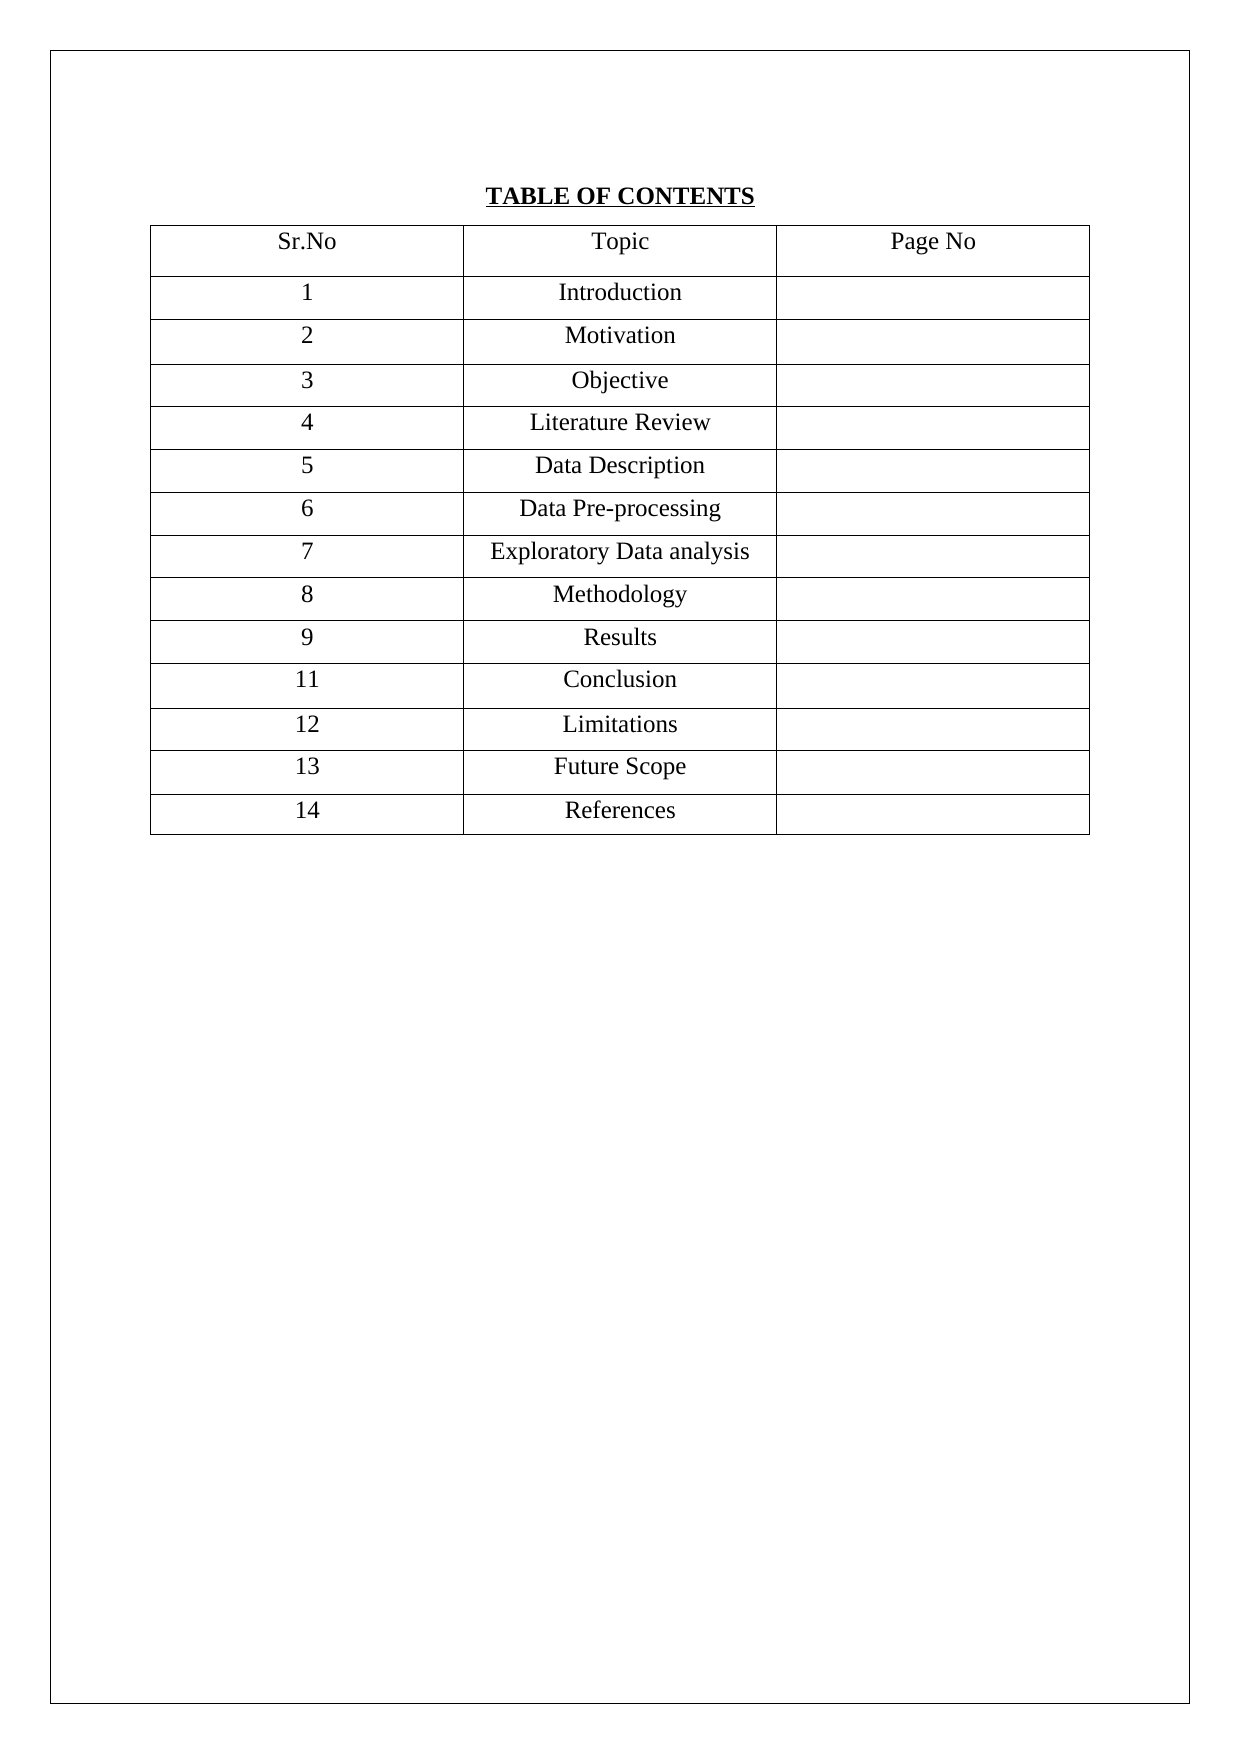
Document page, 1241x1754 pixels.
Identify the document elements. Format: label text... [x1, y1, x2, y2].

table_cell Data Description [464, 450, 776, 492]
table_cell 6 [151, 493, 463, 535]
table_cell Limitations [464, 709, 776, 750]
table_cell Objective [464, 365, 776, 406]
table_cell 5 [151, 450, 463, 492]
table_cell [777, 450, 1089, 492]
table_cell [777, 320, 1089, 363]
table_cell 11 [151, 664, 463, 707]
table_cell [777, 795, 1089, 833]
table_header Sr.No [151, 226, 463, 276]
table_cell 8 [151, 578, 463, 620]
table_cell [777, 493, 1089, 535]
table_cell Motivation [464, 320, 776, 363]
table_cell 4 [151, 407, 463, 449]
table_cell [777, 536, 1089, 577]
table_cell 9 [151, 621, 463, 663]
table_cell Future Scope [464, 751, 776, 794]
table_cell Exploratory Data analysis [464, 536, 776, 577]
table_cell 3 [151, 365, 463, 406]
table_cell 2 [151, 320, 463, 363]
table_cell Literature Review [464, 407, 776, 449]
table_cell 12 [151, 709, 463, 750]
table_cell Conclusion [464, 664, 776, 707]
table_cell Results [464, 621, 776, 663]
table_header Page No [777, 226, 1089, 276]
table_cell [777, 621, 1089, 663]
table_cell [777, 365, 1089, 406]
table_cell Introduction [464, 277, 776, 319]
table_cell 7 [151, 536, 463, 577]
table_cell [777, 277, 1089, 319]
table_cell [777, 407, 1089, 449]
table_cell 1 [151, 277, 463, 319]
table_cell Data Pre-processing [464, 493, 776, 535]
table_cell [777, 578, 1089, 620]
table_cell 14 [151, 795, 463, 833]
table_cell [777, 709, 1089, 750]
table_header Topic [464, 226, 776, 276]
table_cell References [464, 795, 776, 833]
table_cell [777, 751, 1089, 794]
table_cell 13 [151, 751, 463, 794]
table_cell Methodology [464, 578, 776, 620]
table_cell [777, 664, 1089, 707]
text TABLE OF CONTENTS [150, 187, 1090, 208]
